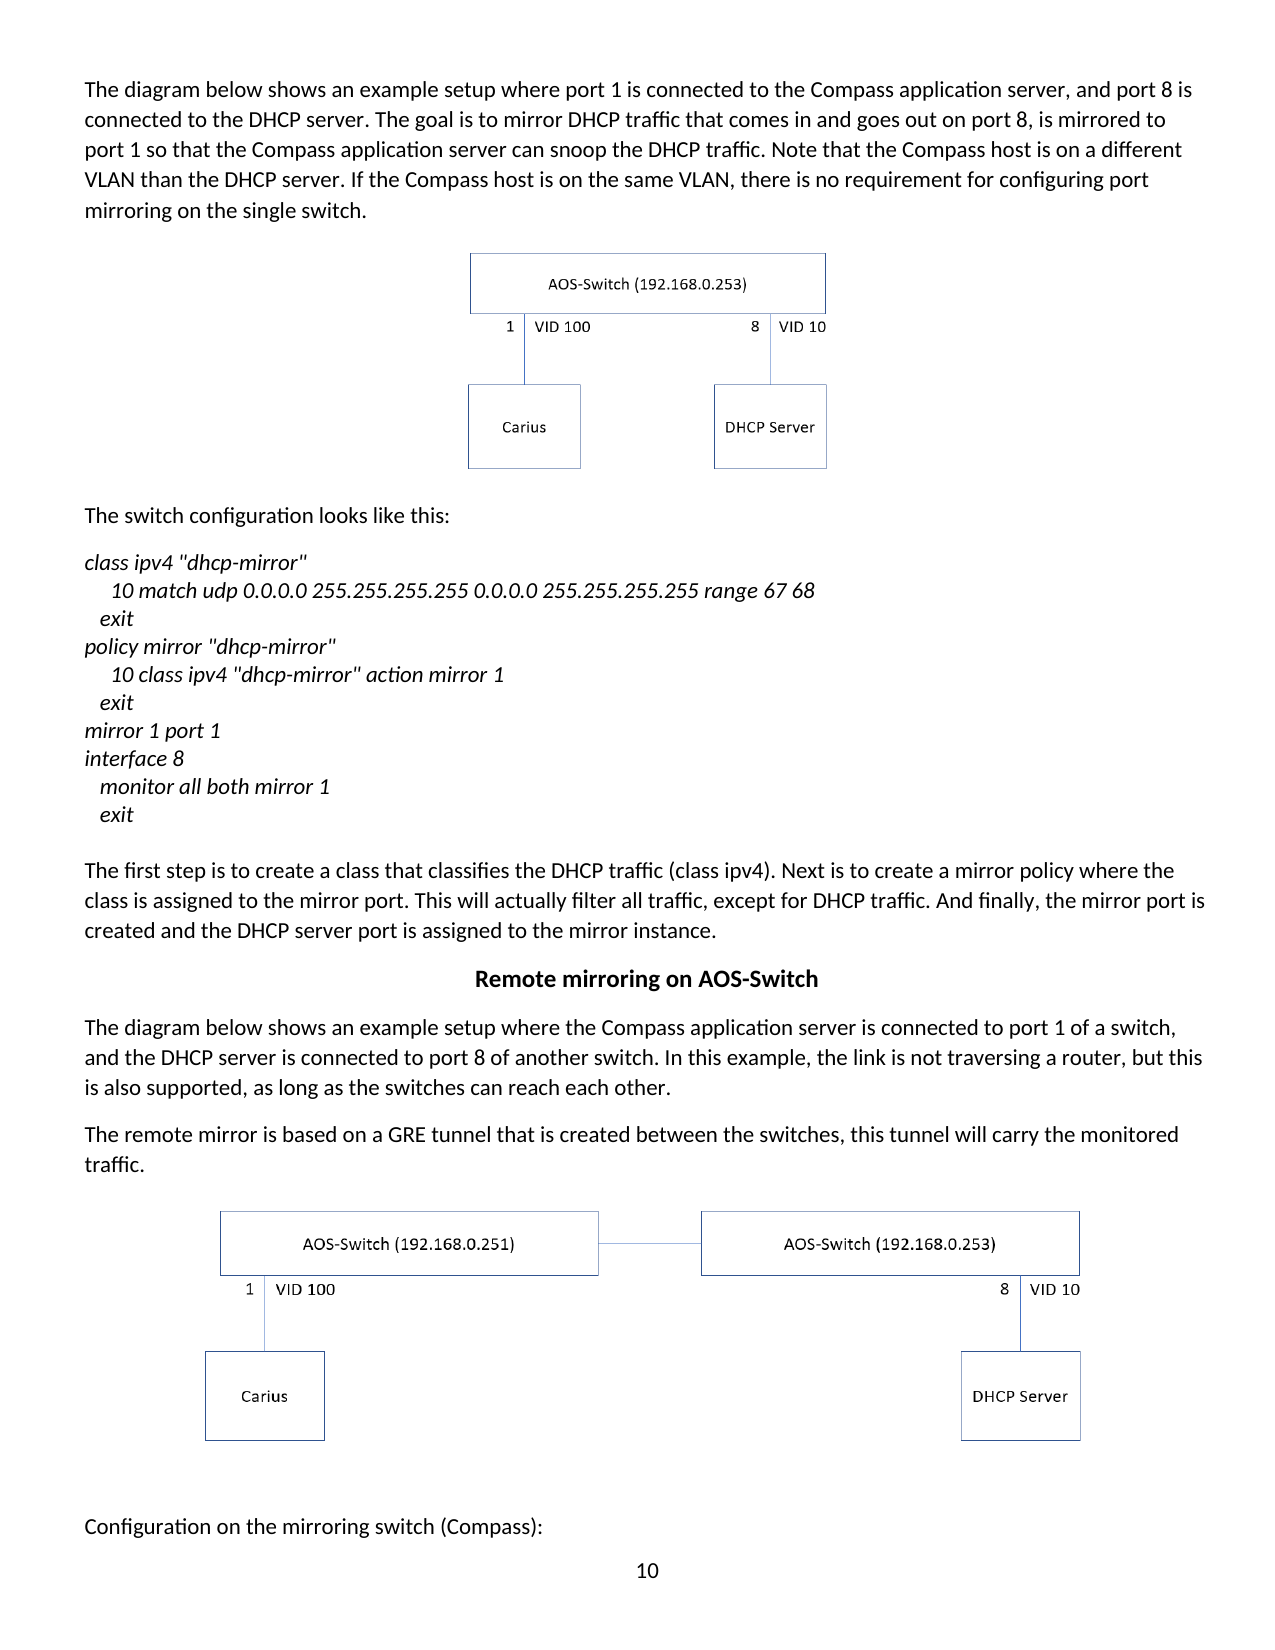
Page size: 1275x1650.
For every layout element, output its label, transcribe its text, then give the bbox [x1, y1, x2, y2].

text policy mirror "dhcp-mirror" [84, 632, 1209, 660]
text monitor all both mirror 1 [84, 772, 1209, 800]
text mirror 1 port 1 [84, 716, 1209, 744]
text 10 class ipv4 "dhcp-mirror" action mirror 1 [84, 660, 1209, 688]
text The remote mirror is based on a GRE tunnel that is created between the switches, this tunnel will carry the monitored traffic. [84, 1120, 1209, 1178]
text The diagram below shows an example setup where port 1 is connected to the Compass application server, and port 8 is connected to the DHCP server. The goal is to mirror DHCP traffic that comes in and goes out on port 8, is mirrored to port 1 so that the Compass application server can snoop the DHCP traffic. Note that the Compass host is on a different VLAN than the DHCP server. If the Compass host is on the same VLAN, there is no requirement for configuring port mirroring on the single switch. [84, 75, 1209, 224]
picture [197, 1197, 1097, 1447]
text 10 match udp 0.0.0.0 255.255.255.255 0.0.0.0 255.255.255.255 range 67 68 [84, 576, 1209, 604]
text Configuration on the mirroring switch (Compass): [84, 1512, 1209, 1540]
text The diagram below shows an example setup where the Compass application server is connected to port 1 of a switch, and the DHCP server is connected to port 8 of another switch. In this example, the link is not traversing a router, but this is also supported, as long as the switches can reach each other. [84, 1013, 1209, 1101]
text The first step is to create a class that classifies the DHCP traffic (class ipv4). Next is to create a mirror policy where the class is assigned to the mirror port. This will actually filter all traffic, except for DHCP traffic. And finally, the mirror port is created and the DHCP server port is assigned to the mirror instance. [84, 856, 1209, 944]
picture [454, 242, 840, 482]
text interface 8 [84, 744, 1209, 772]
text class ipv4 "dhcp-mirror" [84, 548, 1209, 576]
text The switch configuration looks like this: [84, 501, 1209, 529]
text exit [84, 688, 1209, 716]
text exit [84, 604, 1209, 632]
text exit [84, 800, 1209, 828]
text Remote mirroring on AOS-Switch [84, 963, 1209, 994]
